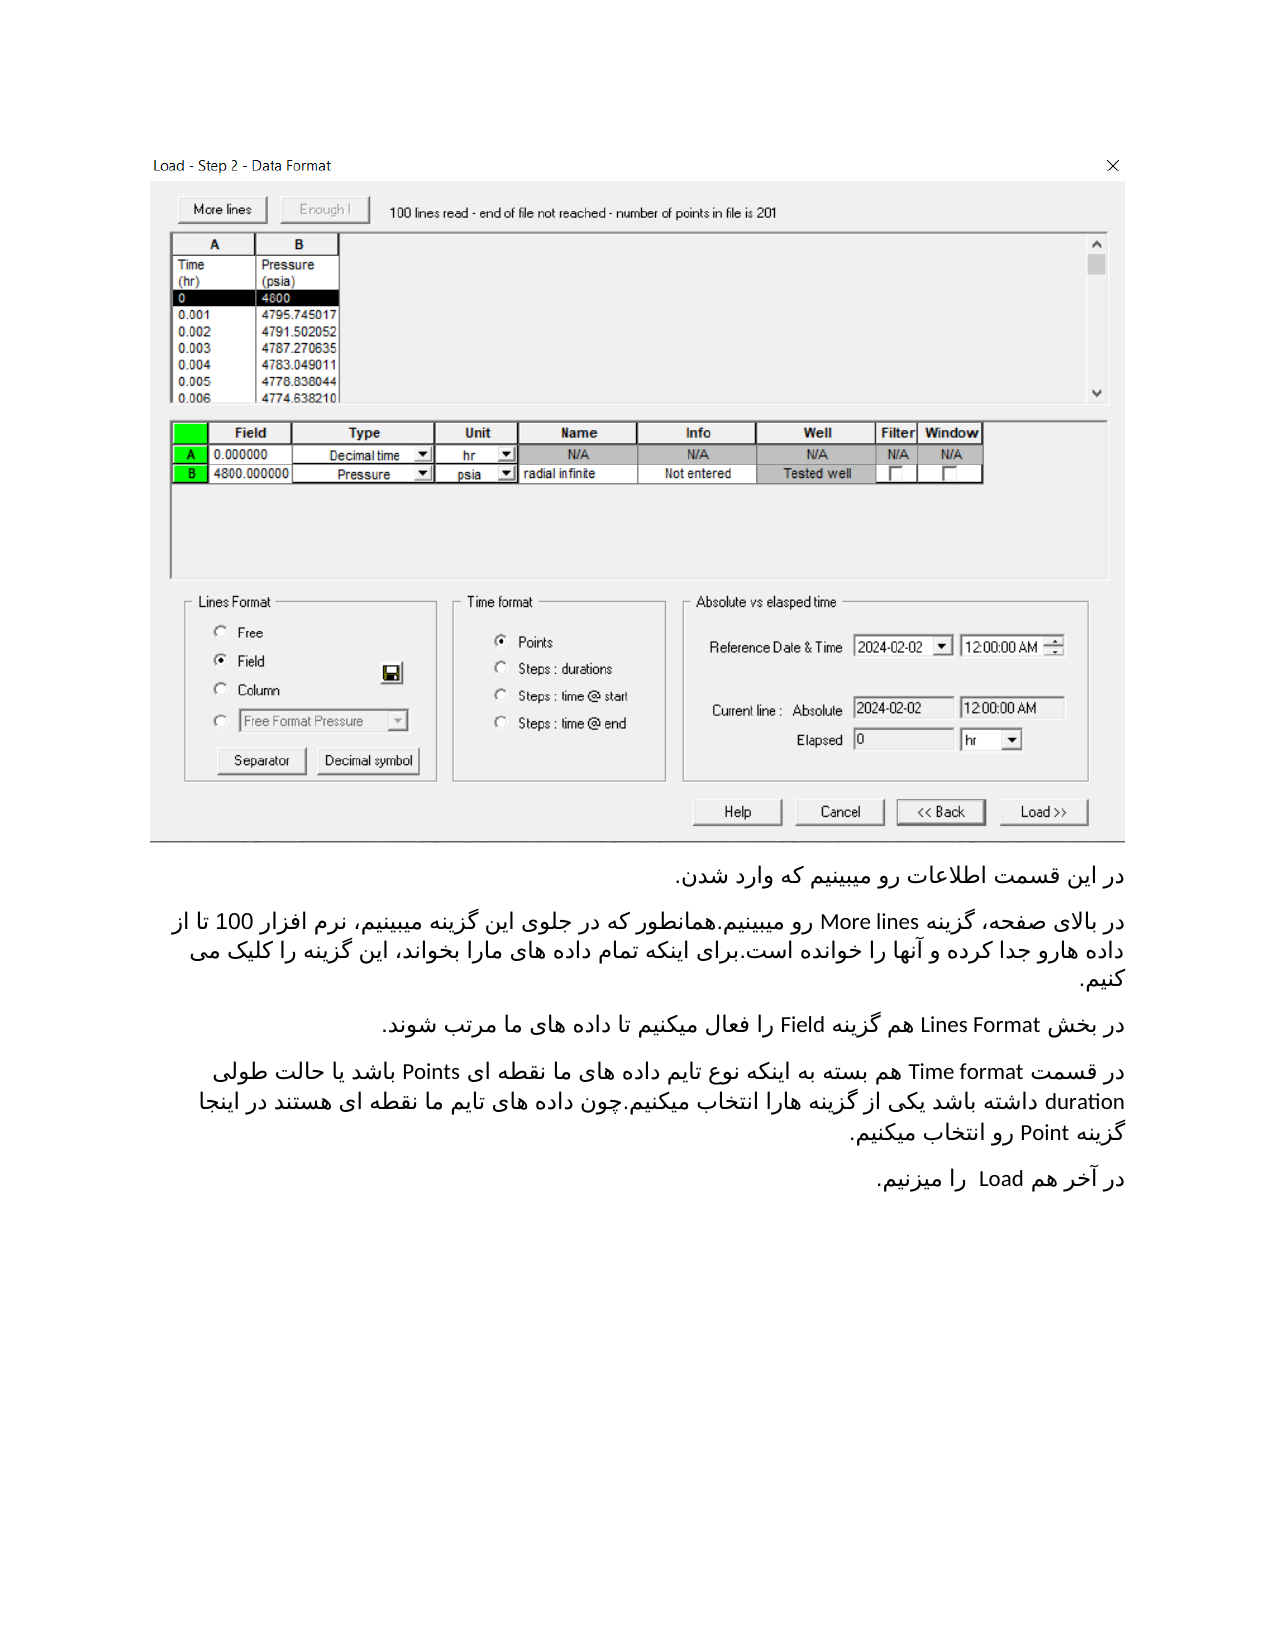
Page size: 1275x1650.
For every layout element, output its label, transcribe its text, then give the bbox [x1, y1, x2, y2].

text در آخر هم Load را میزنیم. [150, 1164, 1125, 1192]
picture [150, 150, 1125, 843]
text در قسمت Time format هم بسته به اینکه نوع تایم داده های ما نقطه ای Points باشد یا حالت طولی duration داشته باشد یکی از گزینه هارا انتخاب میکنیم.چون داده های تایم ما نقطه ای هستند در اینجا گزینه Point رو انتخاب میکنیم. [150, 1057, 1125, 1146]
text در بالای صفحه، گزینه More lines رو میبینیم.همانطور که در جلوی این گزینه میبینیم، نرم افزار 100 تا از داده هارو جدا کرده و آنها را خوانده است.برای اینکه تمام داده های مارا بخواند، این گزینه را کلیک می کنیم. [150, 907, 1125, 992]
text در این قسمت اطلاعات رو میبینیم که وارد شدن. [150, 862, 1125, 888]
text در بخش Lines Format هم گزینه Field را فعال میکنیم تا داده های ما مرتب شوند. [150, 1010, 1125, 1038]
